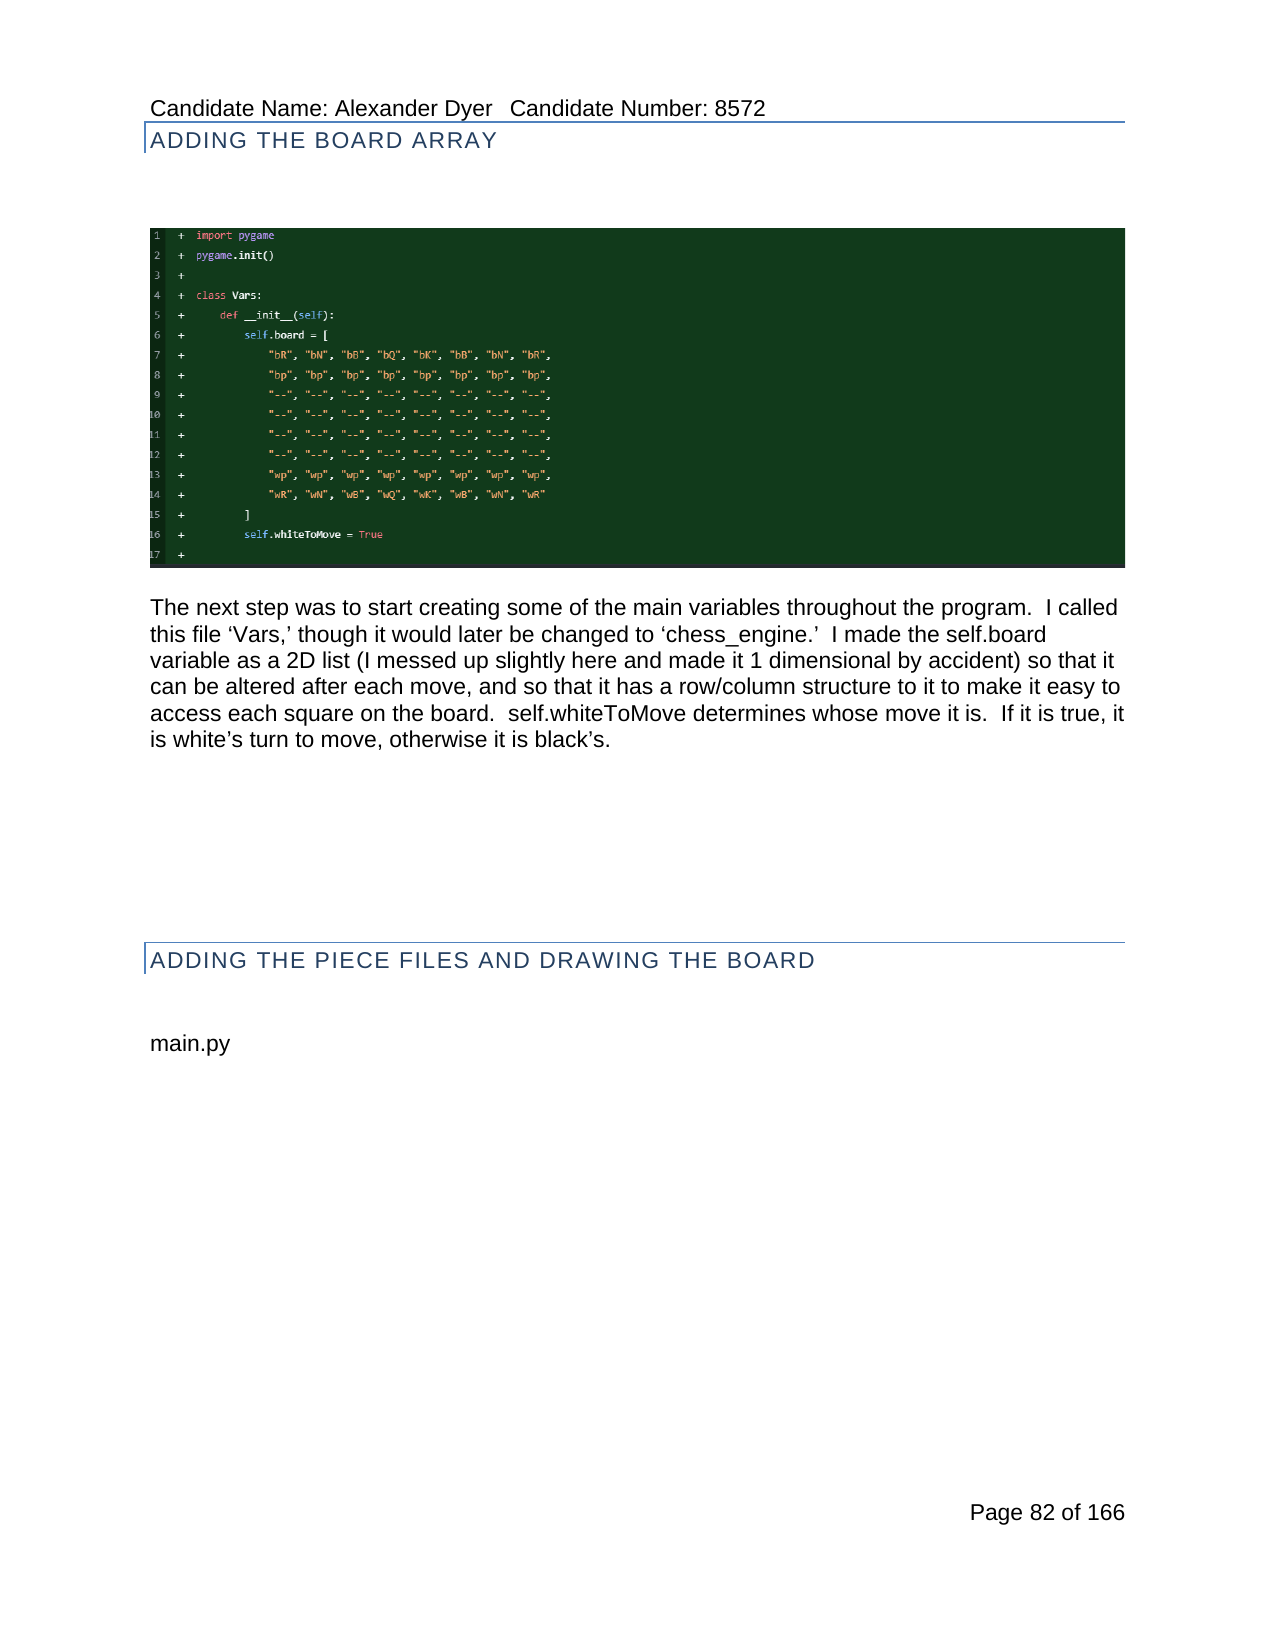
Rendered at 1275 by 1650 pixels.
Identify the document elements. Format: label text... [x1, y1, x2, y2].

picture [150, 228, 1125, 568]
text The next step was to start creating some of the main variables throughout the program. I called this file ‘Vars,’ though it would later be changed to ‘chess_engine.’ I made the self.board variable as a 2D list (I messed up slightly here and made it 1 dimensional by accident) so that it can be altered after each move, and so that it has a row/column structure to it to make it easy to access each square on the board. self.whiteToMove determines whose move it is. If it is true, it is white’s turn to move, otherwise it is black’s. [150, 594, 1125, 752]
text main.py [150, 1030, 1125, 1057]
subtitle Adding the Piece Files and Drawing the Board [146, 943, 1125, 974]
subtitle Adding the Board Array [146, 123, 1125, 153]
